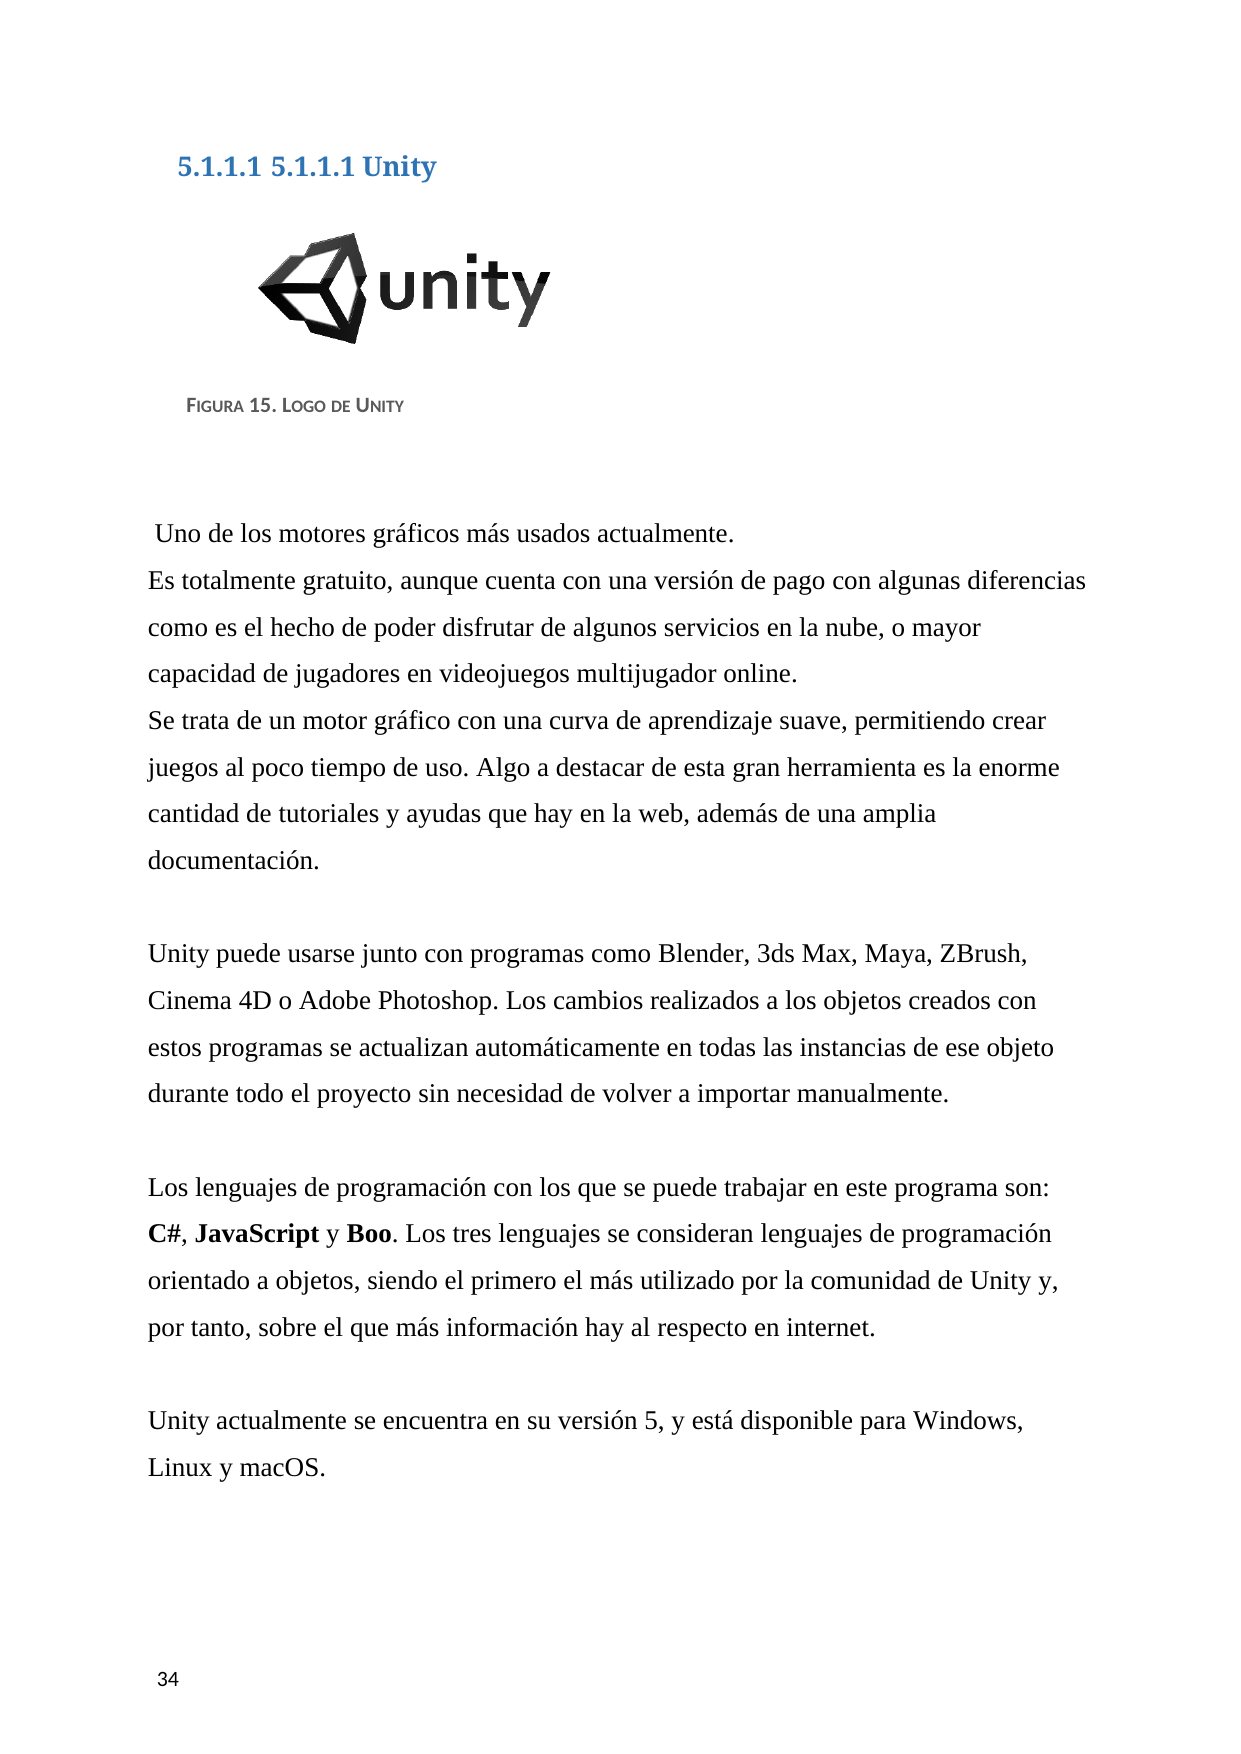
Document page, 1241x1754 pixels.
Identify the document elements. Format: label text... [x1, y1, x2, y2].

subtitle 5.1.1.1 Unity [177, 148, 1092, 372]
text Uno de los motores gráficos más usados actualmente. Es totalmente gratuito, aunque cuenta con una versión de pago con algunas diferencias como es el hecho de poder disfrutar de algunos servicios en la nube, o mayor capacidad de jugadores en videojuegos multijugador online. Se trata de un motor gráfico con una curva de aprendizaje suave, permitiendo crear juegos al poco tiempo de uso. Algo a destacar de esta gran herramienta es la enorme cantidad de tutoriales y ayudas que hay en la web, además de una amplia documentación. [148, 471, 1092, 875]
picture [252, 203, 554, 373]
text Unity puede usarse junto con programas como Blender, 3ds Max, Maya, ZBrush, Cinema 4D o Adobe Photoshop. Los cambios realizados a los objetos creados con estos programas se actualizan automáticamente en todas las instancias de ese objeto durante todo el proyecto sin necesidad de volver a importar manualmente. Los lenguajes de programación con los que se puede trabajar en este programa son: C#, JavaScript y Boo. Los tres lenguajes se consideran lenguajes de programación orientado a objetos, siendo el primero el más utilizado por la comunidad de Unity y, por tanto, sobre el que más información hay al respecto en internet. Unity actualmente se encuentra en su versión 5, y está disponible para Windows, Linux y macOS. [148, 891, 1092, 1482]
